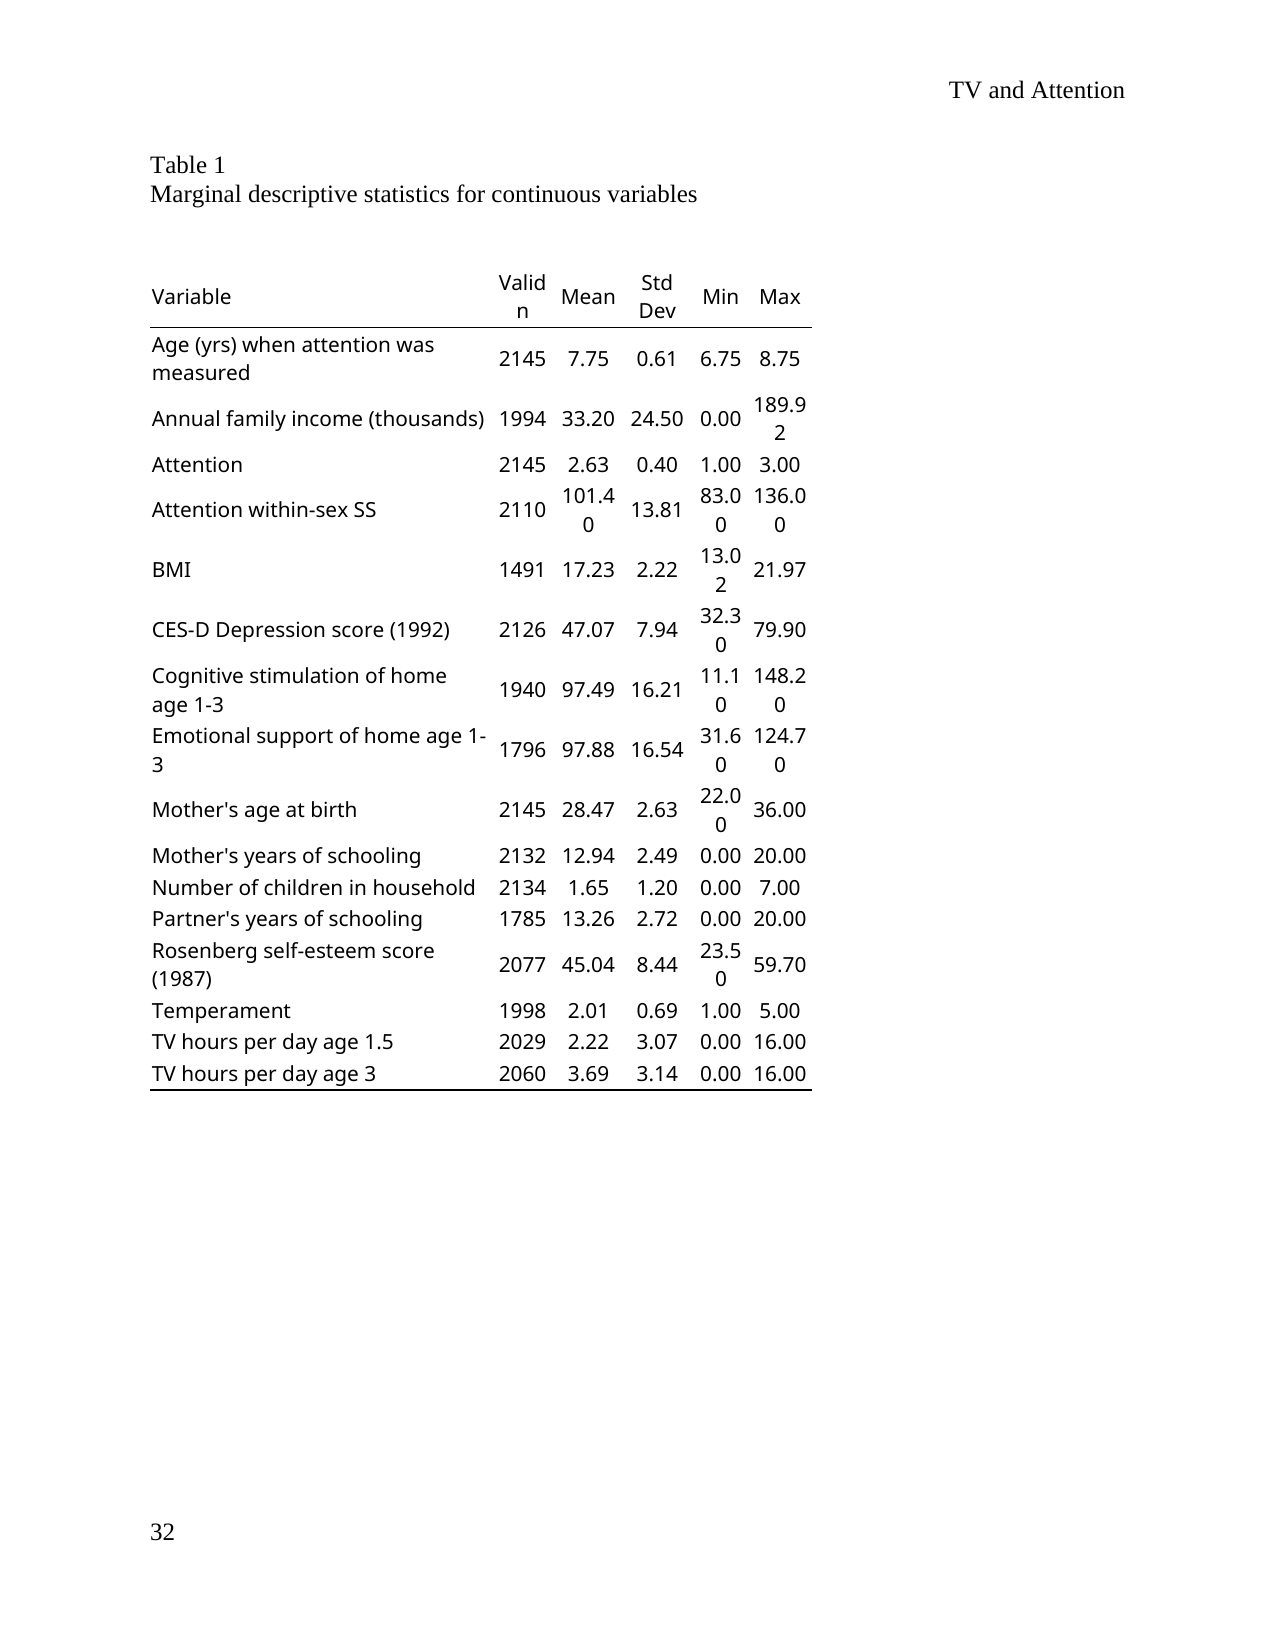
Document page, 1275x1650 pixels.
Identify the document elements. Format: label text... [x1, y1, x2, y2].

table_cell 0.00 [694, 903, 747, 934]
table_cell 2145 [488, 448, 556, 480]
table_cell 0.40 [620, 448, 694, 480]
table_cell Max [747, 265, 812, 327]
table_cell 7.00 [747, 871, 812, 903]
table_cell Std Dev [620, 265, 694, 327]
table_cell 2.72 [620, 903, 694, 934]
table_cell 1.00 [694, 448, 747, 480]
table_cell 97.49 [556, 660, 620, 720]
table_cell 23.50 [694, 934, 747, 994]
table_cell Min [694, 265, 747, 327]
table_cell 33.20 [556, 388, 620, 448]
table_cell 101.40 [556, 480, 620, 540]
table_cell 83.00 [694, 480, 747, 540]
table_cell 16.54 [620, 720, 694, 780]
table_cell 7.94 [620, 600, 694, 660]
table_cell 3.14 [620, 1058, 694, 1089]
table_cell 28.47 [556, 780, 620, 840]
table_cell 0.00 [694, 871, 747, 903]
table_cell 2110 [488, 480, 556, 540]
table_cell 2.63 [620, 780, 694, 840]
table_cell 2077 [488, 934, 556, 994]
table_cell Mother's age at birth [150, 780, 488, 840]
table_cell 31.60 [694, 720, 747, 780]
table_cell 16.21 [620, 660, 694, 720]
table_cell Annual family income (thousands) [150, 388, 488, 448]
table_cell 2.01 [556, 994, 620, 1026]
table_cell 17.23 [556, 540, 620, 600]
table_cell 1.00 [694, 994, 747, 1026]
table_cell 1940 [488, 660, 556, 720]
table_cell 47.07 [556, 600, 620, 660]
table_cell 2.49 [620, 840, 694, 871]
table_cell Attention [150, 448, 488, 480]
table_cell 136.00 [747, 480, 812, 540]
table_cell 2132 [488, 840, 556, 871]
table_cell 2145 [488, 780, 556, 840]
table_cell 97.88 [556, 720, 620, 780]
table_cell Mother's years of schooling [150, 840, 488, 871]
table_cell 2029 [488, 1026, 556, 1057]
table_cell Mean [556, 265, 620, 327]
table_cell 79.90 [747, 600, 812, 660]
table_cell Partner's years of schooling [150, 903, 488, 934]
table_cell 2.22 [556, 1026, 620, 1057]
table_cell 8.75 [747, 328, 812, 388]
table_cell 3.69 [556, 1058, 620, 1089]
table_cell 3.00 [747, 448, 812, 480]
table_cell Rosenberg self-esteem score (1987) [150, 934, 488, 994]
table_cell Age (yrs) when attention was measured [150, 328, 488, 388]
table_cell TV hours per day age 3 [150, 1058, 488, 1089]
table_cell 8.44 [620, 934, 694, 994]
table_cell 16.00 [747, 1058, 812, 1089]
table_cell 32.30 [694, 600, 747, 660]
table_cell 11.10 [694, 660, 747, 720]
table_cell 13.26 [556, 903, 620, 934]
table_cell 16.00 [747, 1026, 812, 1057]
table_cell 5.00 [747, 994, 812, 1026]
table_cell 148.20 [747, 660, 812, 720]
table_cell Variable [150, 265, 488, 327]
table_cell 22.00 [694, 780, 747, 840]
table_cell 0.00 [694, 840, 747, 871]
table_cell Valid n [488, 265, 556, 327]
table_cell 59.70 [747, 934, 812, 994]
table_cell 189.92 [747, 388, 812, 448]
table_cell 1.20 [620, 871, 694, 903]
table_cell 1491 [488, 540, 556, 600]
table_cell TV hours per day age 1.5 [150, 1026, 488, 1057]
table_cell 1.65 [556, 871, 620, 903]
table_cell 21.97 [747, 540, 812, 600]
table_cell Cognitive stimulation of home age 1-3 [150, 660, 488, 720]
table_cell 2.63 [556, 448, 620, 480]
text Marginal descriptive statistics for continuous variables [150, 179, 1125, 207]
table_cell 20.00 [747, 903, 812, 934]
table_cell 0.00 [694, 1026, 747, 1057]
table_cell 36.00 [747, 780, 812, 840]
table_cell BMI [150, 540, 488, 600]
table_cell Emotional support of home age 1-3 [150, 720, 488, 780]
table_cell 0.69 [620, 994, 694, 1026]
table_cell 1998 [488, 994, 556, 1026]
table_cell 13.02 [694, 540, 747, 600]
table_cell 2060 [488, 1058, 556, 1089]
table_cell 3.07 [620, 1026, 694, 1057]
table_cell 20.00 [747, 840, 812, 871]
table_cell 1785 [488, 903, 556, 934]
table_cell Temperament [150, 994, 488, 1026]
table_cell Number of children in household [150, 871, 488, 903]
table_cell 124.70 [747, 720, 812, 780]
table_cell 2126 [488, 600, 556, 660]
table_cell 0.00 [694, 388, 747, 448]
table_cell 7.75 [556, 328, 620, 388]
table_cell 0.00 [694, 1058, 747, 1089]
table_cell 6.75 [694, 328, 747, 388]
table_cell 13.81 [620, 480, 694, 540]
table_cell 1994 [488, 388, 556, 448]
table_cell CES-D Depression score (1992) [150, 600, 488, 660]
table_cell 45.04 [556, 934, 620, 994]
table_cell 2.22 [620, 540, 694, 600]
table_cell 1796 [488, 720, 556, 780]
table_cell 0.61 [620, 328, 694, 388]
table_cell 12.94 [556, 840, 620, 871]
table_cell Attention within-sex SS [150, 480, 488, 540]
text Table 1 [150, 150, 1125, 179]
table_cell 2134 [488, 871, 556, 903]
table_cell 24.50 [620, 388, 694, 448]
table_cell 2145 [488, 328, 556, 388]
